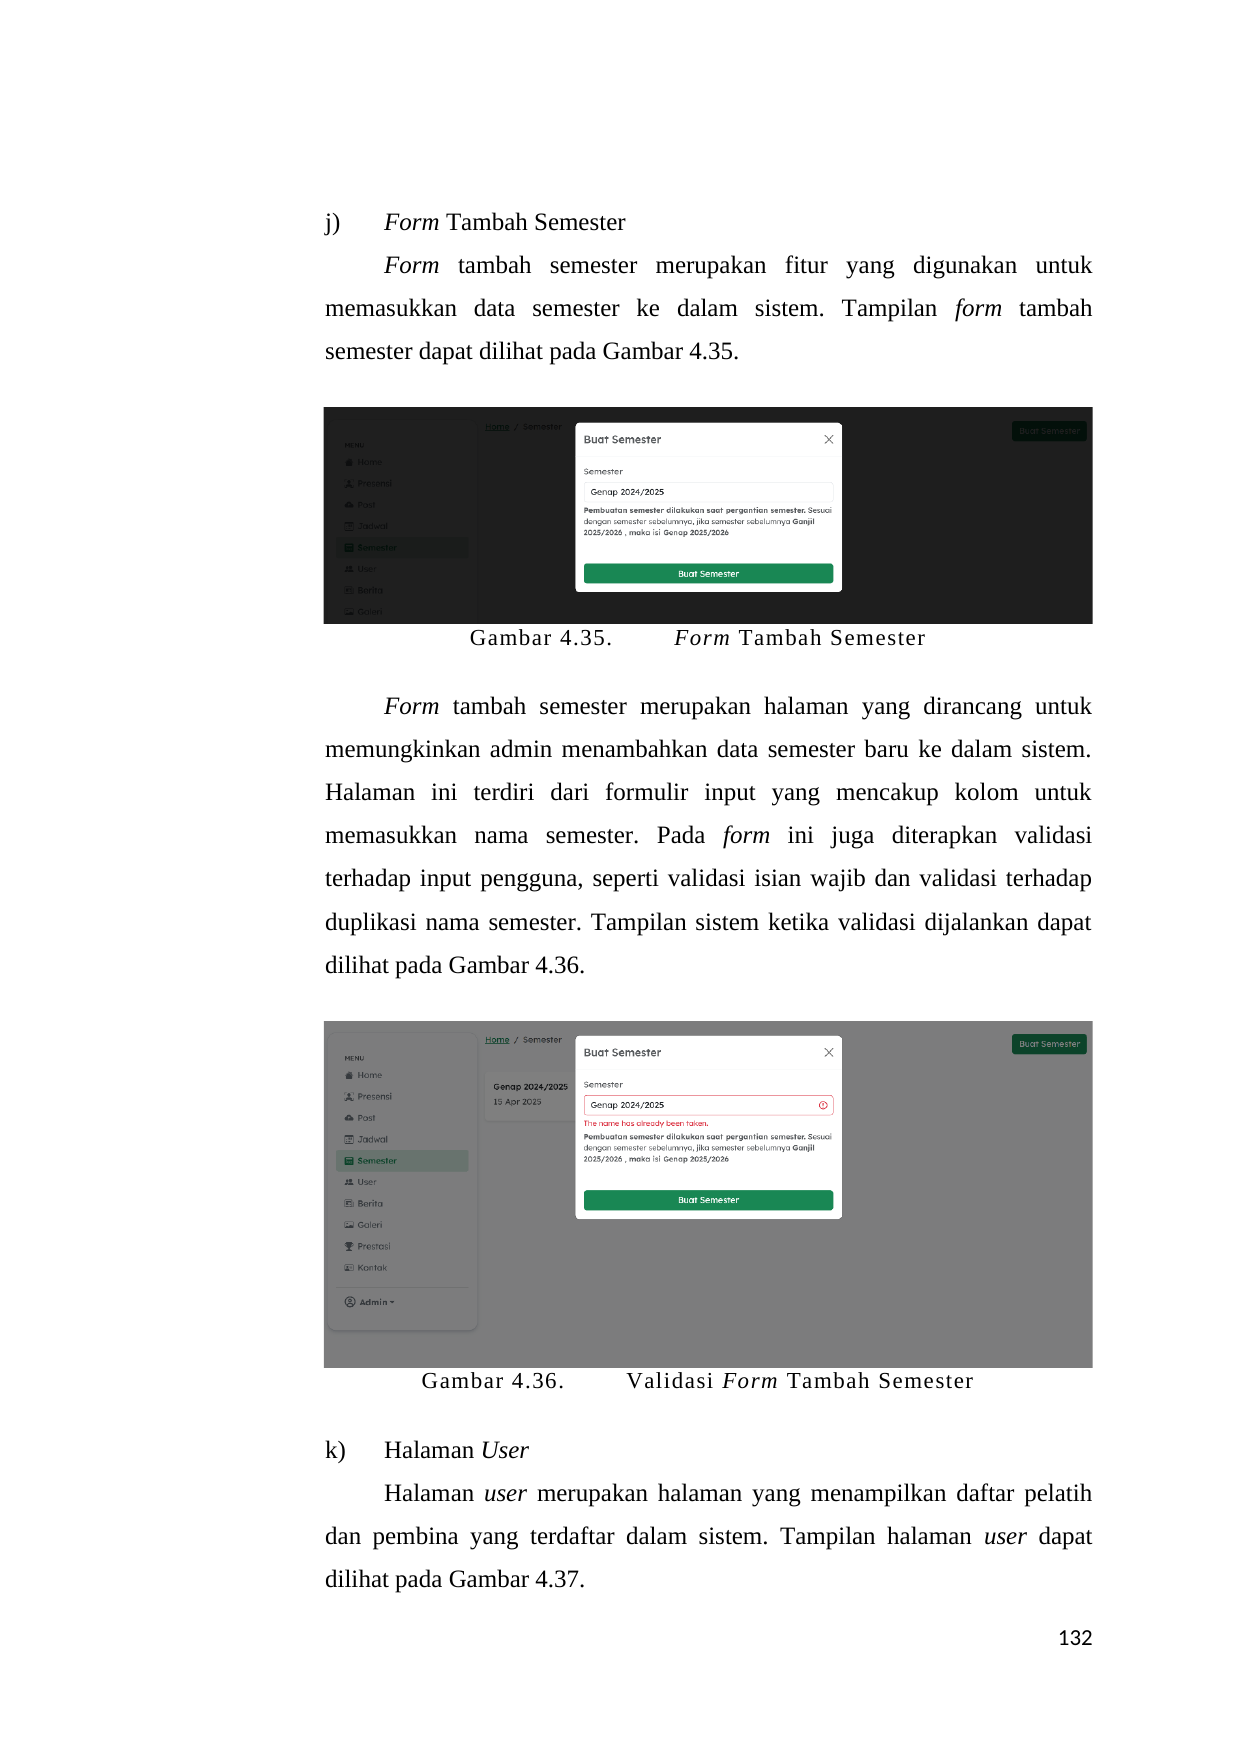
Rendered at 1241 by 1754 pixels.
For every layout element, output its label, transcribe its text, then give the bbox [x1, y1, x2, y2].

list Halaman User [325, 1435, 1092, 1464]
list Form Tambah Semester [325, 207, 1092, 236]
picture [323, 1021, 1093, 1368]
text Form tambah semester merupakan halaman yang dirancang untuk memungkinkan admin menambahkan data semester baru ke dalam sistem. Halaman ini terdiri dari formulir input yang mencakup kolom untuk memasukkan nama semester. Pada form ini juga diterapkan validasi terhadap input pengguna, seperti validasi isian wajib dan validasi terhadap duplikasi nama semester. Tampilan sistem ketika validasi dijalankan dapat dilihat pada Gambar 4.36. [325, 691, 1092, 978]
picture [323, 407, 1093, 624]
text Form Tambah Semester [302, 623, 1092, 650]
text Form tambah semester merupakan fitur yang digunakan untuk memasukkan data semester ke dalam sistem. Tampilan form tambah semester dapat dilihat pada Gambar 4.35. [325, 250, 1092, 365]
text Validasi Form Tambah Semester [302, 1367, 1092, 1394]
text Halaman user merupakan halaman yang menampilkan daftar pelatih dan pembina yang terdaftar dalam sistem. Tampilan halaman user dapat dilihat pada Gambar 4.37. [325, 1478, 1092, 1593]
